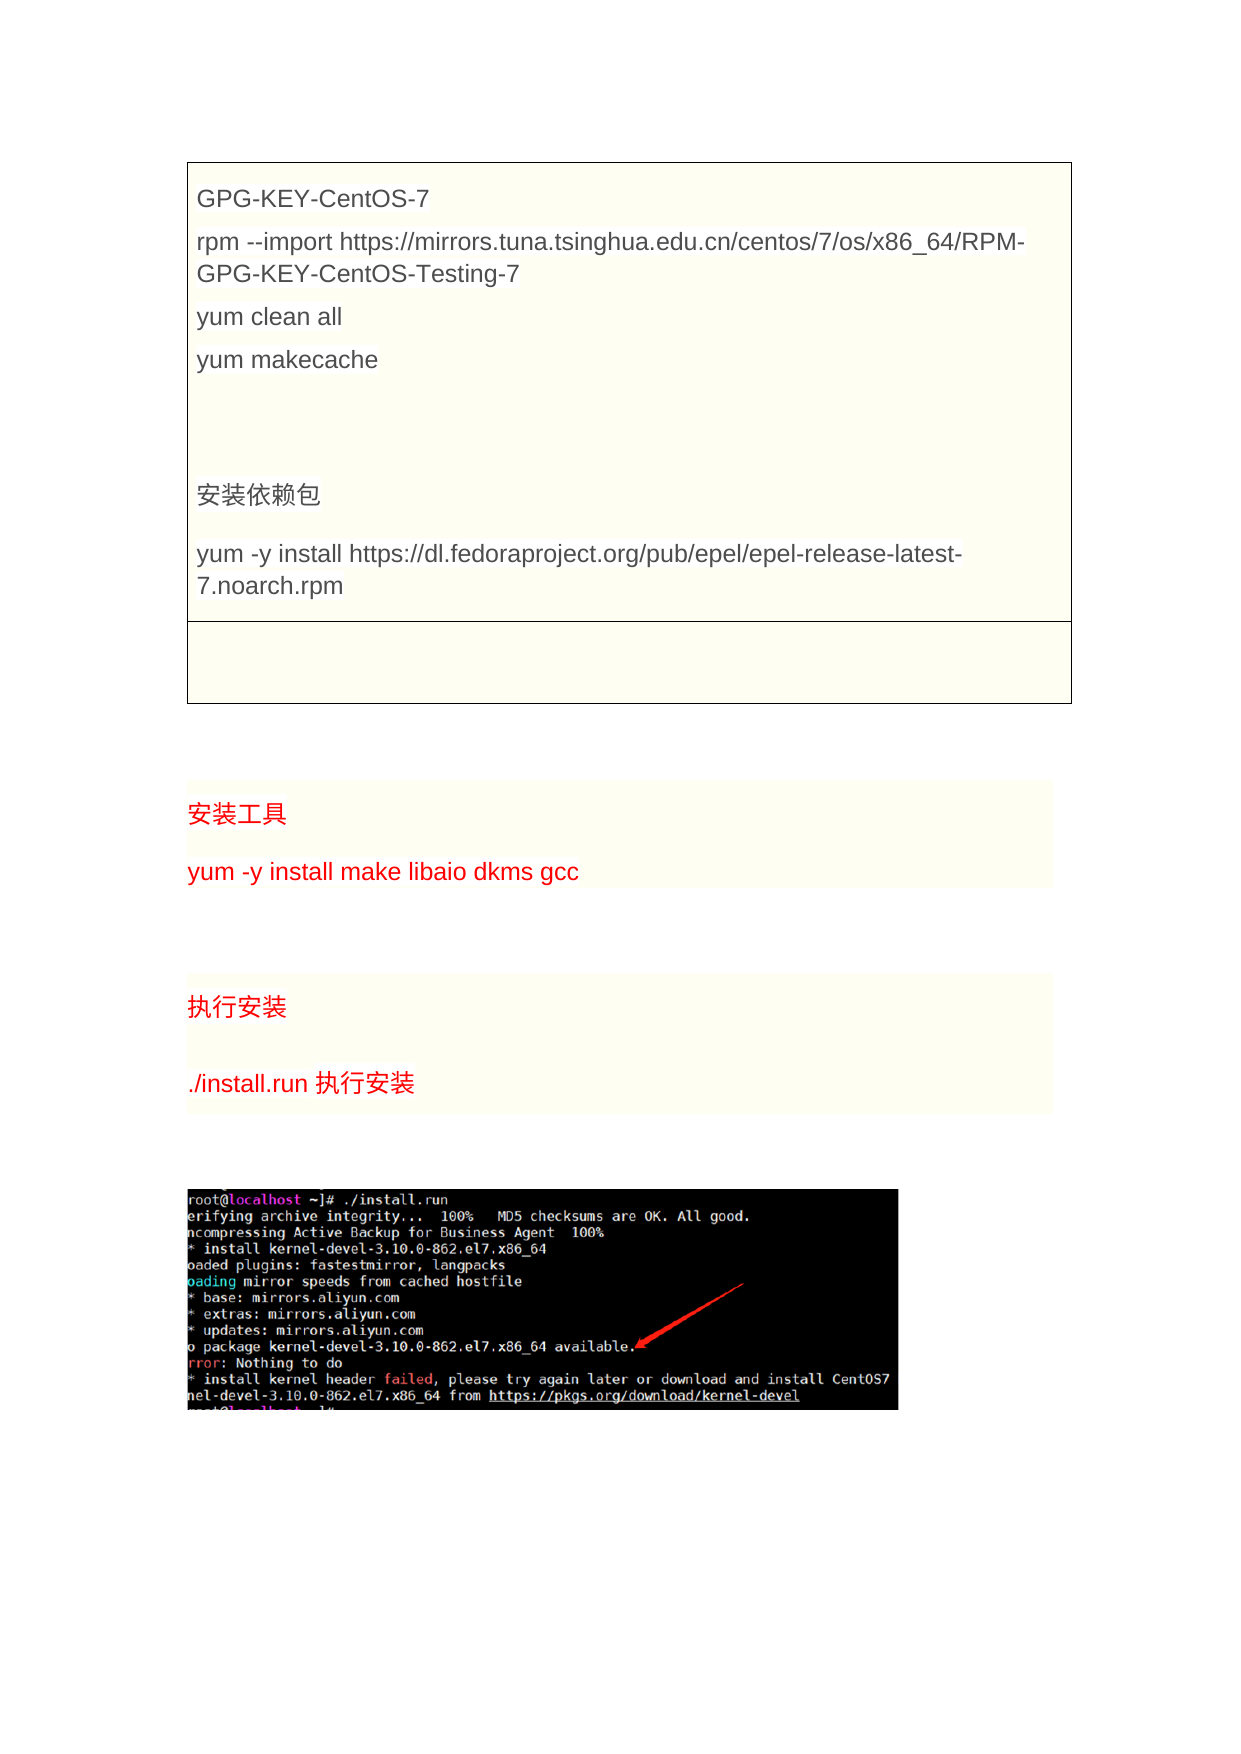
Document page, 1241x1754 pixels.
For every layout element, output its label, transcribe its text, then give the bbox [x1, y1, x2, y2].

table_cell [188, 622, 1071, 703]
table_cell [188, 163, 1071, 621]
text 执行安装 [187, 973, 1053, 1038]
text yum -y install make libaio dkms gcc [187, 855, 1053, 888]
text 安装工具 [187, 780, 1053, 845]
text ./install.run 执行安装 [187, 1049, 1053, 1114]
picture [187, 1189, 899, 1410]
